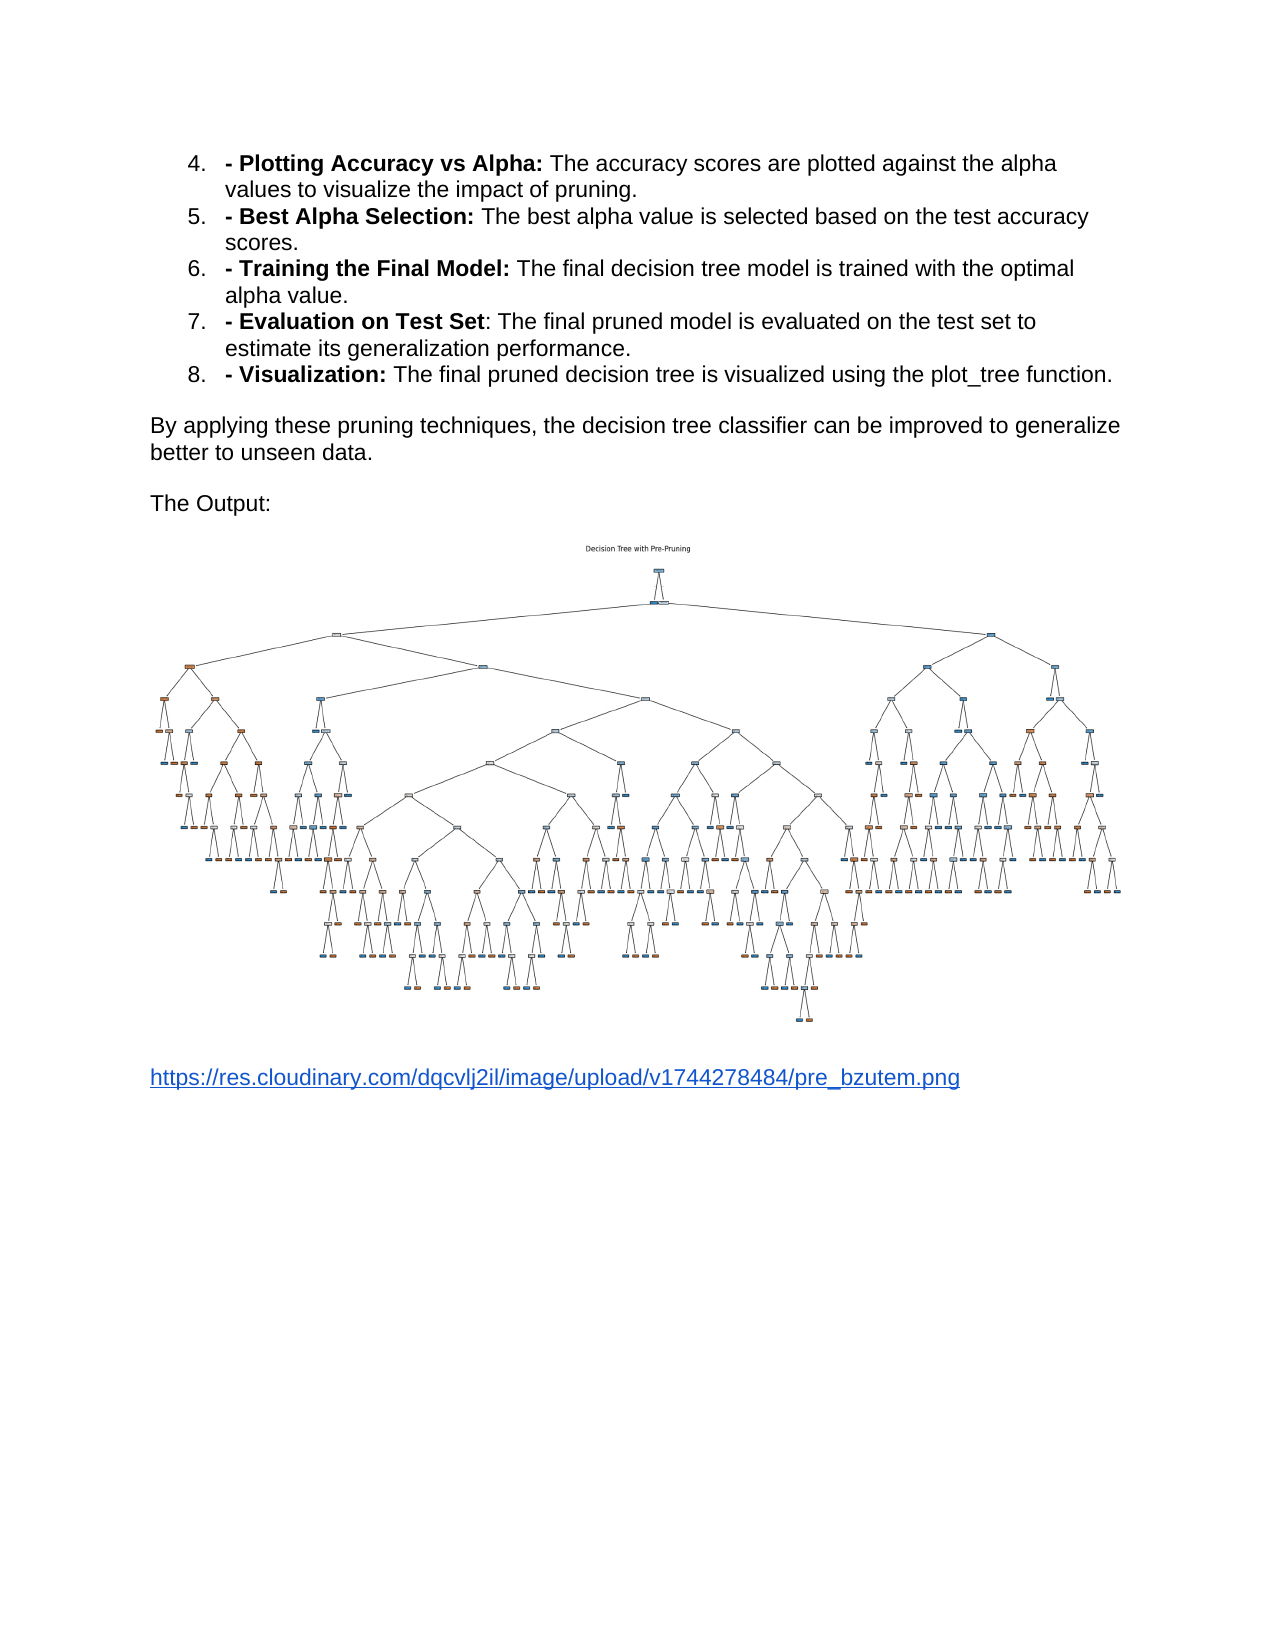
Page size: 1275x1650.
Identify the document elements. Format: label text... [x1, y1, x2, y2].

text https://res.cloudinary.com/dqcvlj2il/image/upload/v1744278484/pre_bzutem.png [150, 1064, 1125, 1091]
list - Visualization: The final pruned decision tree is visualized using the plot_tree function. [187, 361, 1125, 387]
list - Plotting Accuracy vs Alpha: The accuracy scores are plotted against the alpha values to visualize the impact of pruning. [187, 150, 1125, 203]
list - Evaluation on Test Set: The final pruned model is evaluated on the test set to estimate its generalization performance. [187, 308, 1125, 361]
list - Training the Final Model: The final decision tree model is trained with the optimal alpha value. [187, 255, 1125, 308]
text By applying these pruning techniques, the decision tree classifier can be improved to generalize better to unseen data. [150, 412, 1125, 465]
picture [150, 541, 1125, 1040]
text The Output: [150, 490, 1125, 516]
list - Best Alpha Selection: The best alpha value is selected based on the test accuracy scores. [187, 203, 1125, 255]
